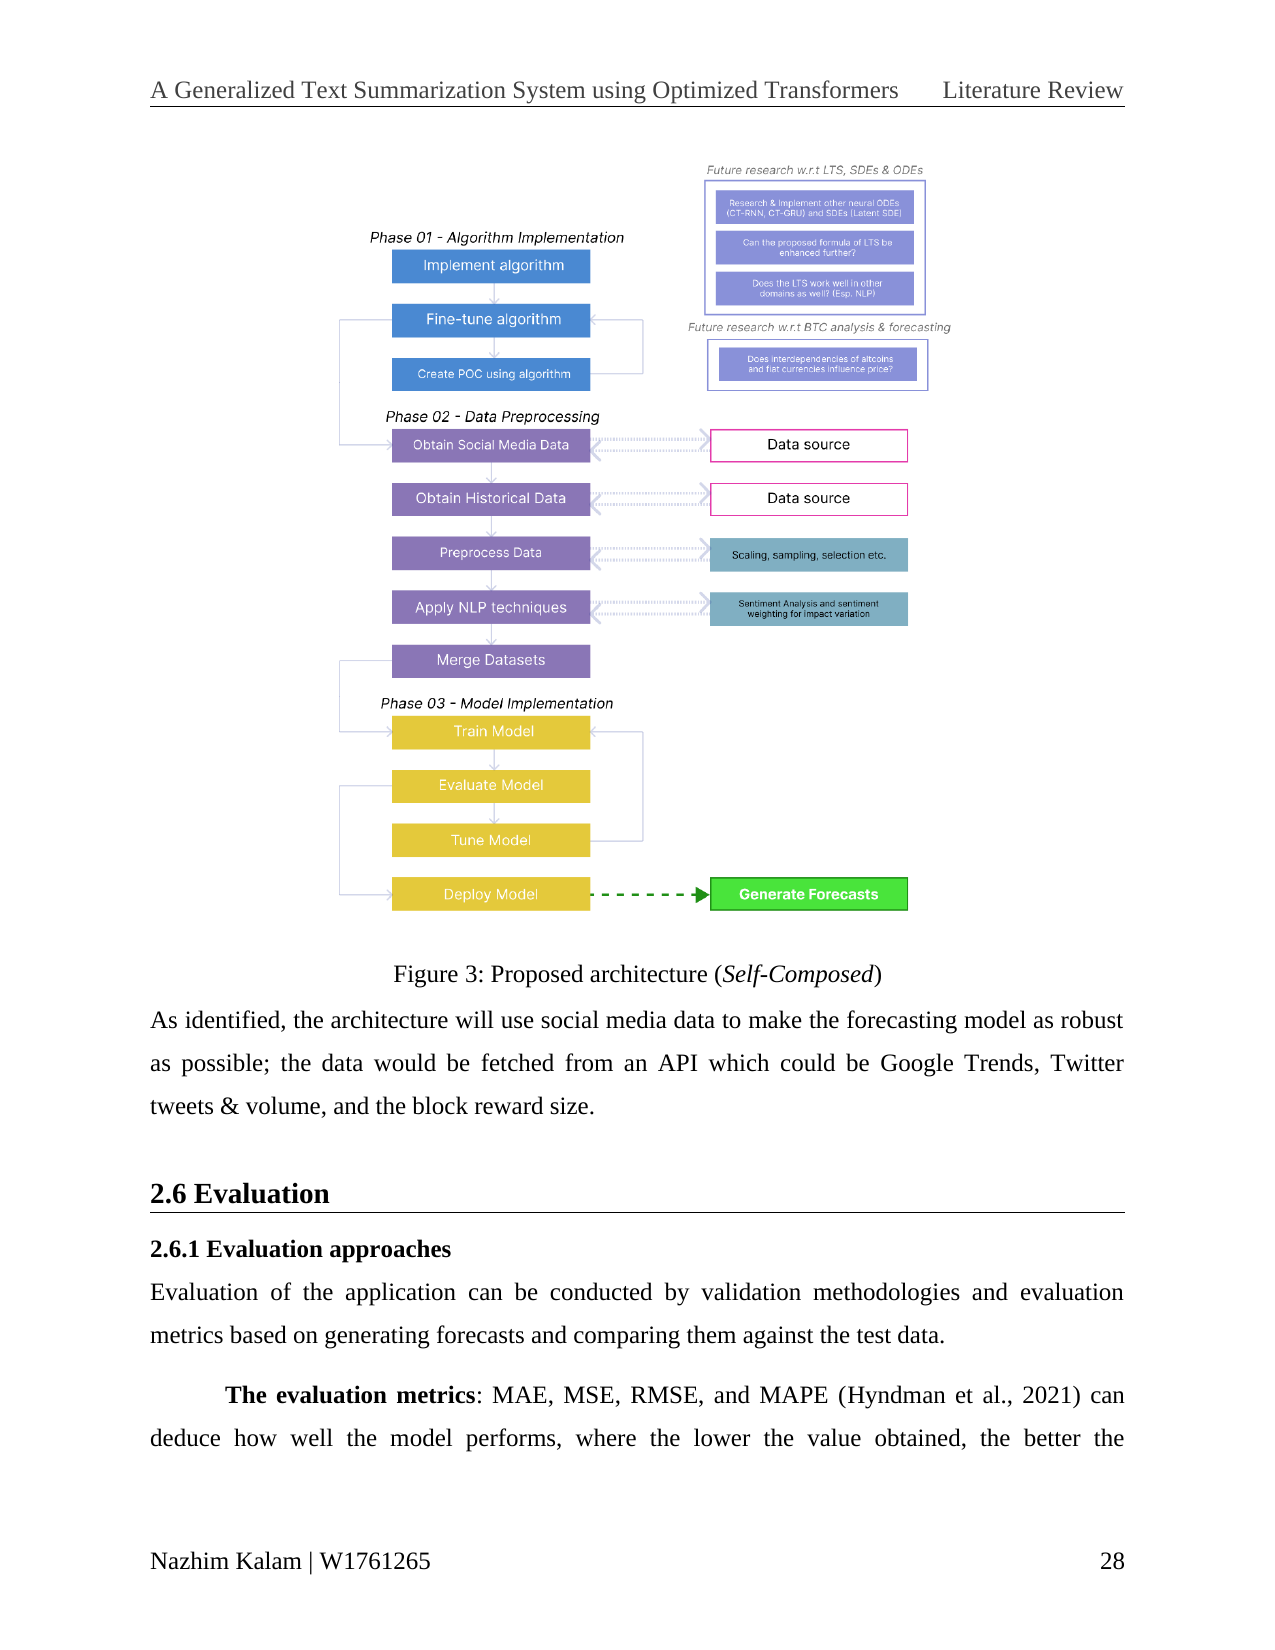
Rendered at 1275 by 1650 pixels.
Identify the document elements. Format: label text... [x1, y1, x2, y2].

text Figure 3: Proposed architecture (Self-Composed) [150, 959, 1125, 988]
text Evaluation of the application can be conducted by validation methodologies and evaluation metrics based on generating forecasts and comparing them against the test data. [150, 1277, 1125, 1349]
subtitle 2.6.1 Evaluation approaches [150, 1234, 1125, 1263]
subtitle 2.6 Evaluation [150, 1176, 1125, 1212]
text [150, 1380, 1125, 1452]
picture [246, 150, 1029, 929]
text As identified, the architecture will use social media data to make the forecasting model as robust as possible; the data would be fetched from an API which could be Google Trends, Twitter tweets & volume, and the block reward size. [150, 1005, 1125, 1120]
